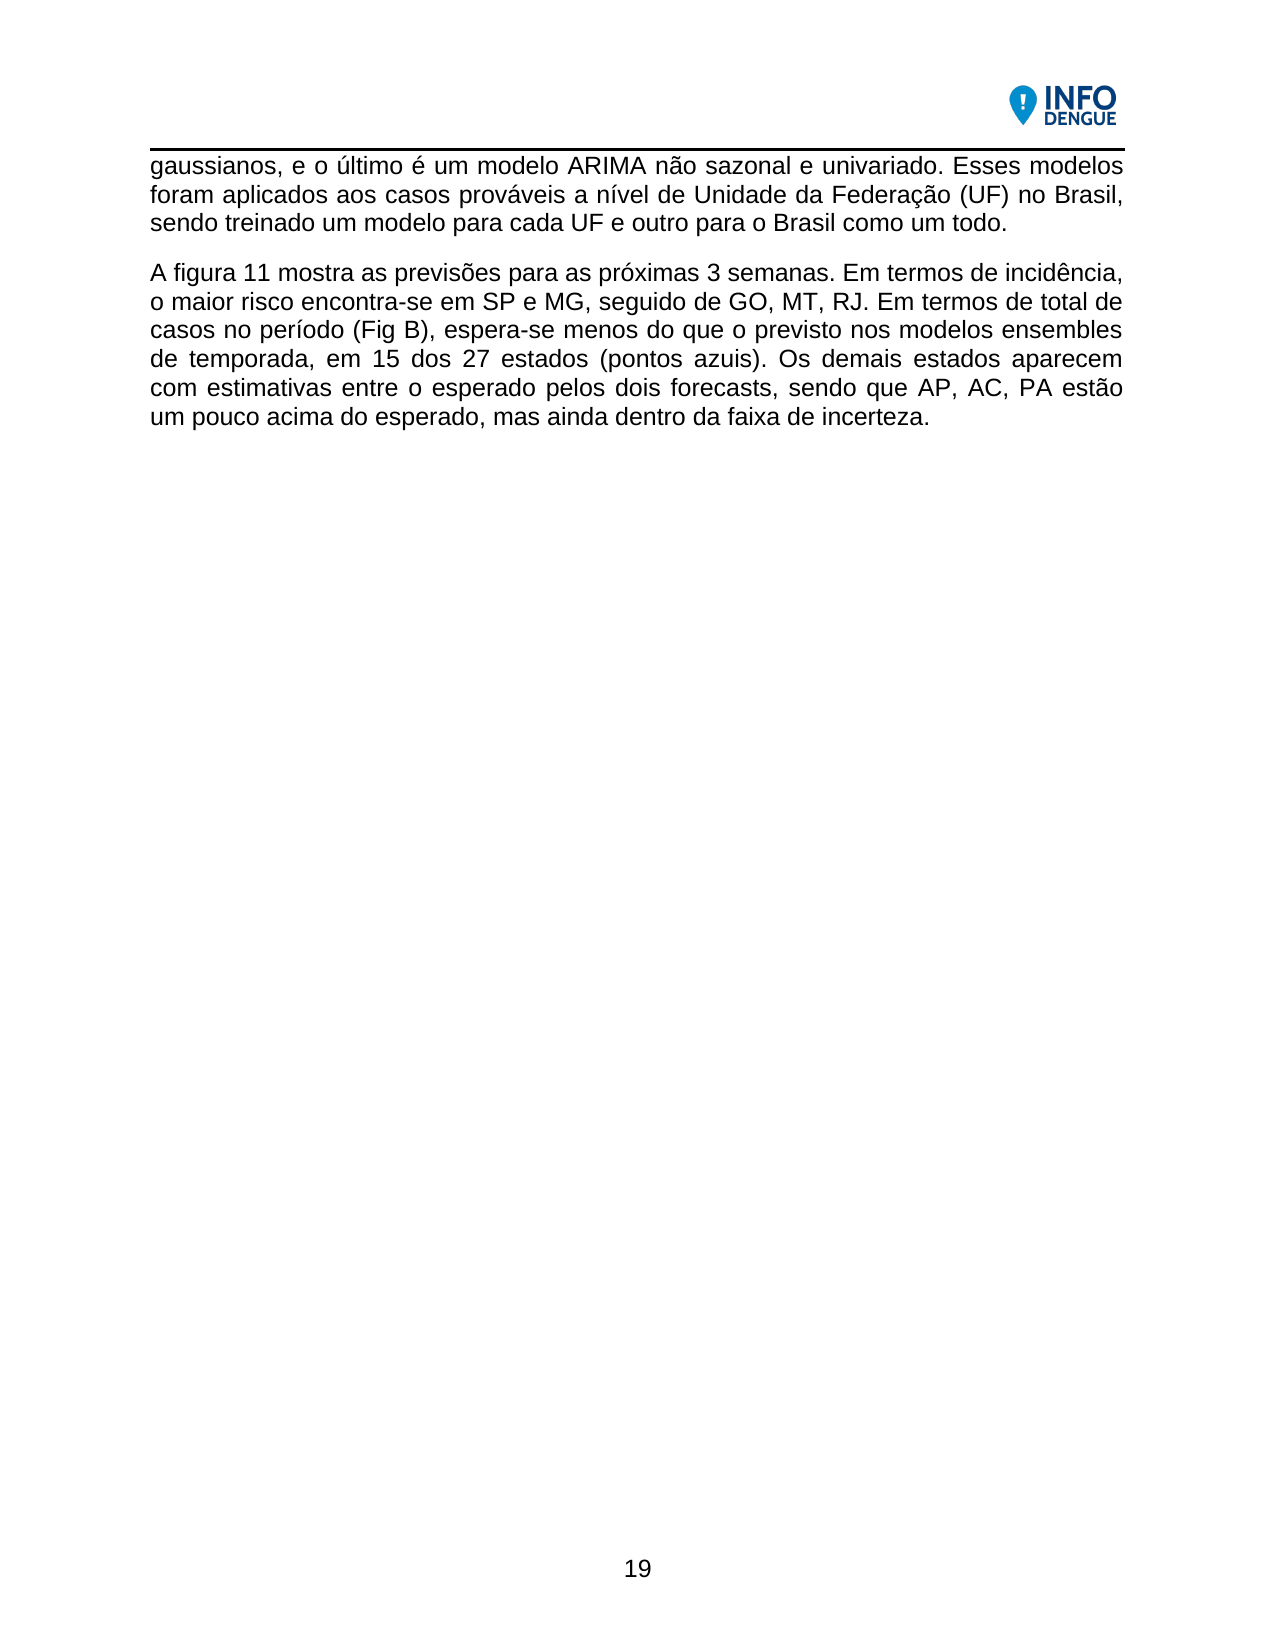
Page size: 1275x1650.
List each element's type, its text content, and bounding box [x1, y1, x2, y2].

text A figura 11 mostra as previsões para as próximas 3 semanas. Em termos de incidência, o maior risco encontra-se em SP e MG, seguido de GO, MT, RJ. Em termos de total de casos no período (Fig B), espera-se menos do que o previsto nos modelos ensembles de temporada, em 15 dos 27 estados (pontos azuis). Os demais estados aparecem com estimativas entre o esperado pelos dois forecasts, sendo que AP, AC, PA estão um pouco acima do esperado, mas ainda dentro da faixa de incerteza. [150, 258, 1125, 430]
picture [1000, 75, 1125, 136]
